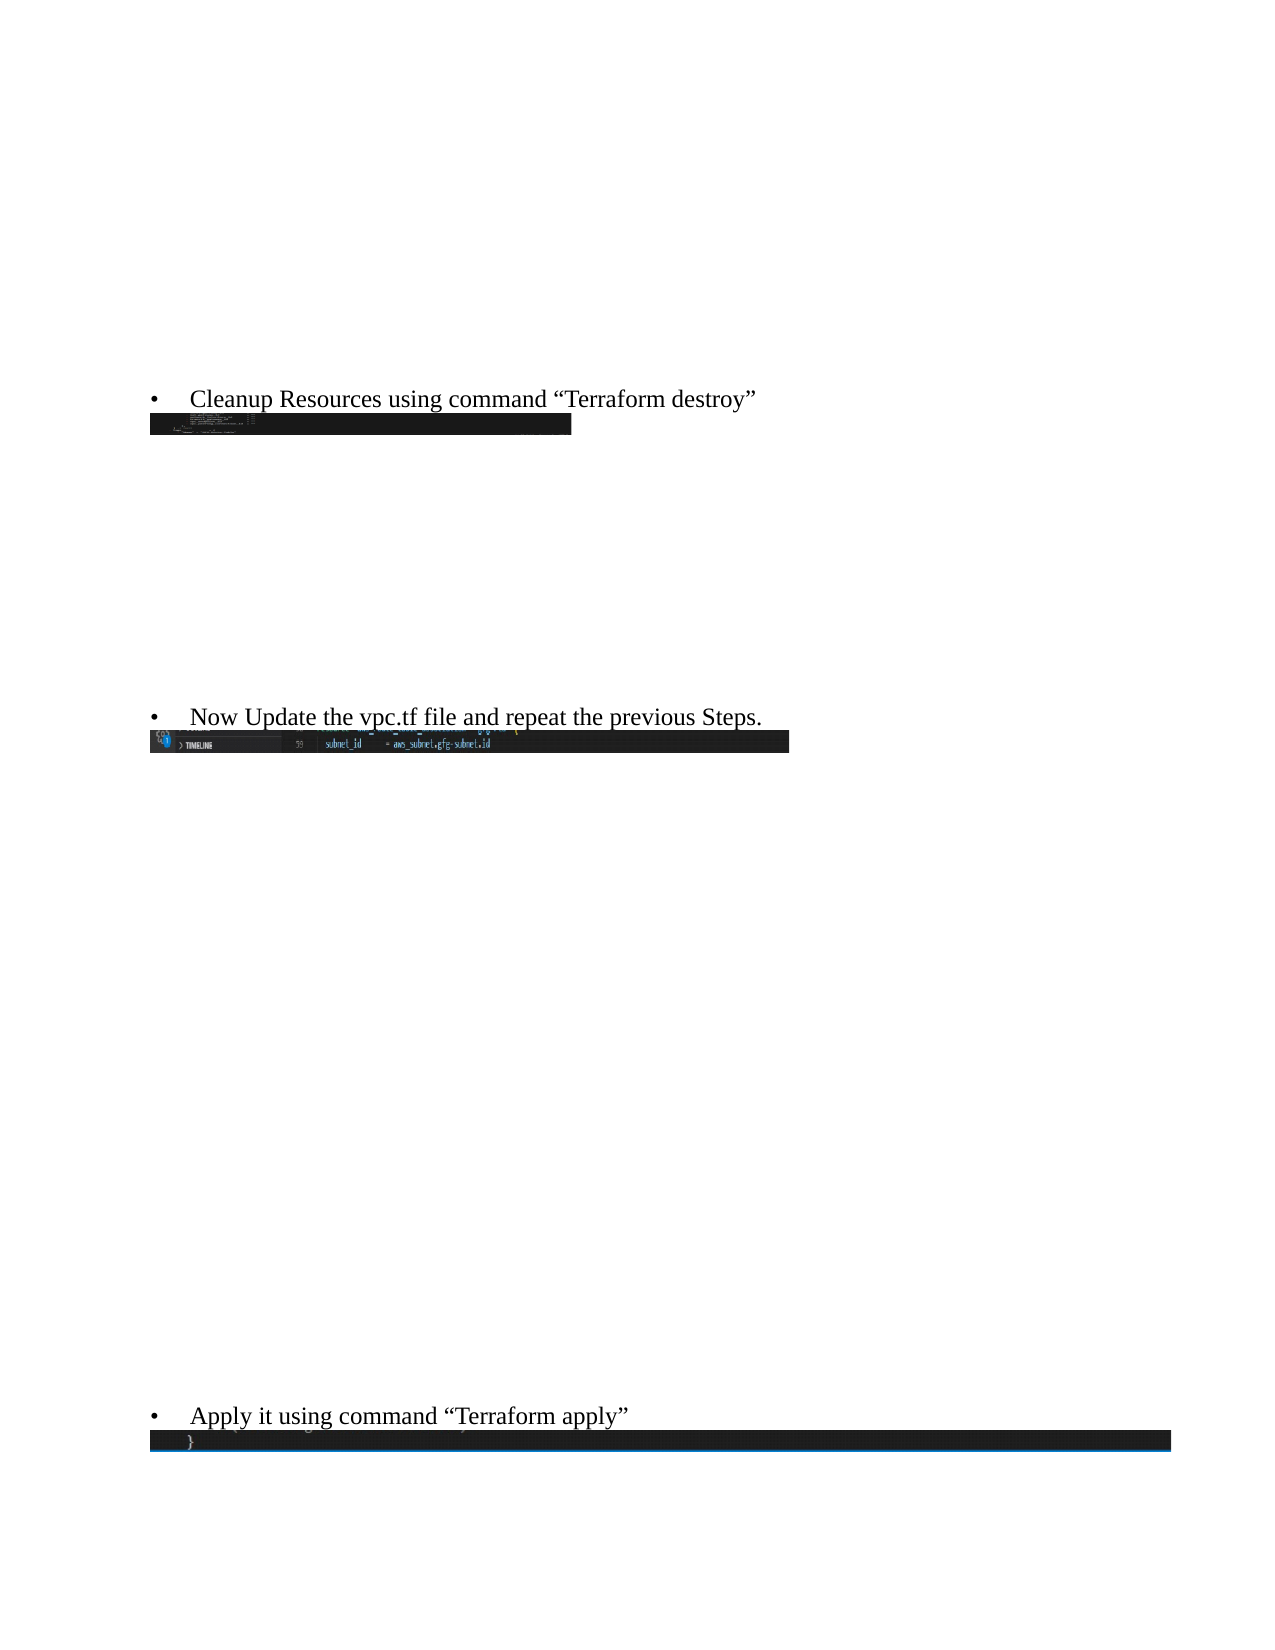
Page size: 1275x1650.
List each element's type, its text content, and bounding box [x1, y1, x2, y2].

list Cleanup Resources using command “Terraform destroy” [150, 385, 1048, 413]
list Apply it using command “Terraform apply” [150, 1402, 1048, 1430]
list Now Update the vpc.tf file and repeat the previous Steps. [150, 702, 1048, 731]
